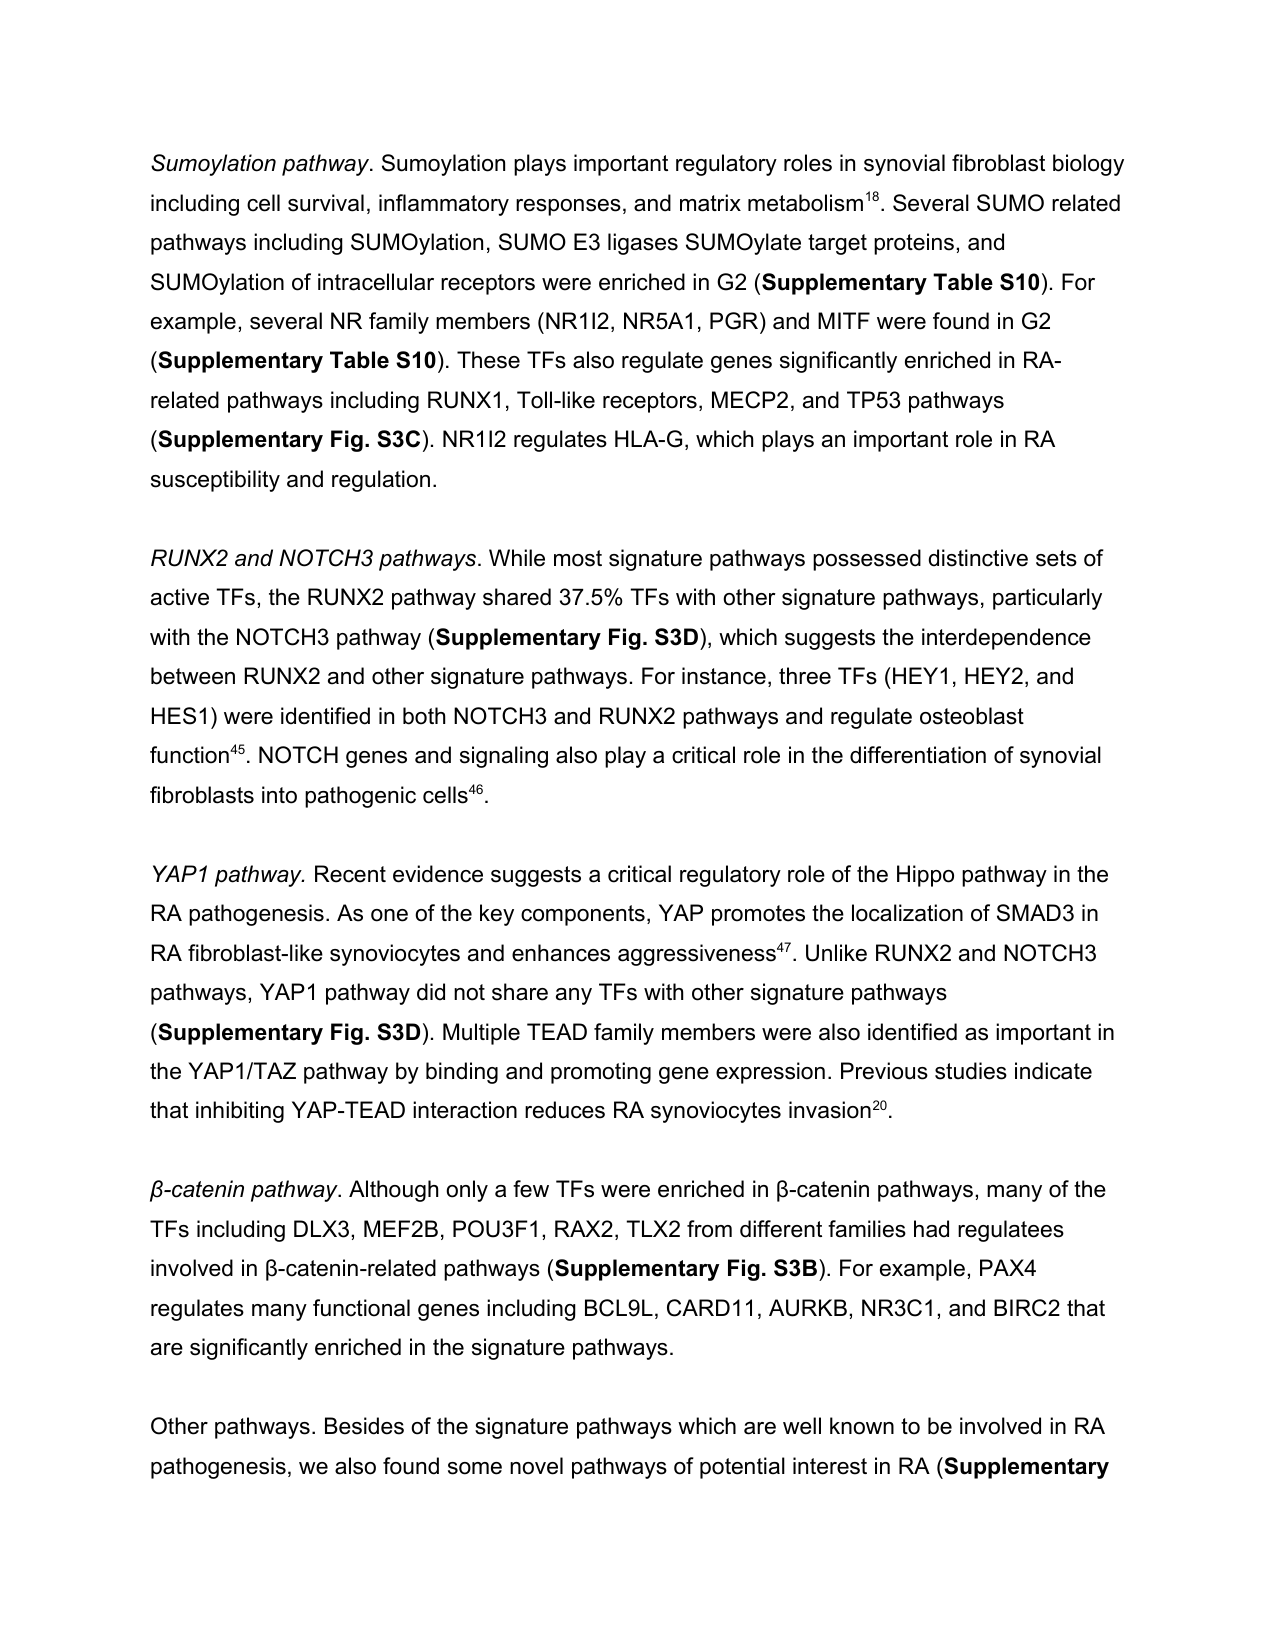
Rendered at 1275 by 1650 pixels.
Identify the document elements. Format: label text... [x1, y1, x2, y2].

text Sumoylation pathway. Sumoylation plays important regulatory roles in synovial fibroblast biology including cell survival, inflammatory responses, and matrix metabolism18. Several SUMO related pathways including SUMOylation, SUMO E3 ligases SUMOylate target proteins, and SUMOylation of intracellular receptors were enriched in G2 (Supplementary Table S10). For example, several NR family members (NR1I2, NR5A1, PGR) and MITF were found in G2 (Supplementary Table S10). These TFs also regulate genes significantly enriched in RA-related pathways including RUNX1, Toll-like receptors, MECP2, and TP53 pathways (Supplementary Fig. S3C). NR1I2 regulates HLA-G, which plays an important role in RA susceptibility and regulation. [150, 150, 1125, 492]
text β-catenin pathway. Although only a few TFs were enriched in β-catenin pathways, many of the TFs including DLX3, MEF2B, POU3F1, RAX2, TLX2 from different families had regulatees involved in β-catenin-related pathways (Supplementary Fig. S3B). For example, PAX4 regulates many functional genes including BCL9L, CARD11, AURKB, NR3C1, and BIRC2 that are significantly enriched in the signature pathways. [150, 1176, 1125, 1361]
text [150, 1413, 1125, 1479]
text YAP1 pathway. Recent evidence suggests a critical regulatory role of the Hippo pathway in the RA pathogenesis. As one of the key components, YAP promotes the localization of SMAD3 in RA fibroblast-like synoviocytes and enhances aggressiveness47. Unlike RUNX2 and NOTCH3 pathways, YAP1 pathway did not share any TFs with other signature pathways (Supplementary Fig. S3D). Multiple TEAD family members were also identified as important in the YAP1/TAZ pathway by binding and promoting gene expression. Previous studies indicate that inhibiting YAP-TEAD interaction reduces RA synoviocytes invasion20. [150, 861, 1125, 1124]
text RUNX2 and NOTCH3 pathways. While most signature pathways possessed distinctive sets of active TFs, the RUNX2 pathway shared 37.5% TFs with other signature pathways, particularly with the NOTCH3 pathway (Supplementary Fig. S3D), which suggests the interdependence between RUNX2 and other signature pathways. For instance, three TFs (HEY1, HEY2, and HES1) were identified in both NOTCH3 and RUNX2 pathways and regulate osteoblast function45. NOTCH genes and signaling also play a critical role in the differentiation of synovial fibroblasts into pathogenic cells46. [150, 545, 1125, 808]
